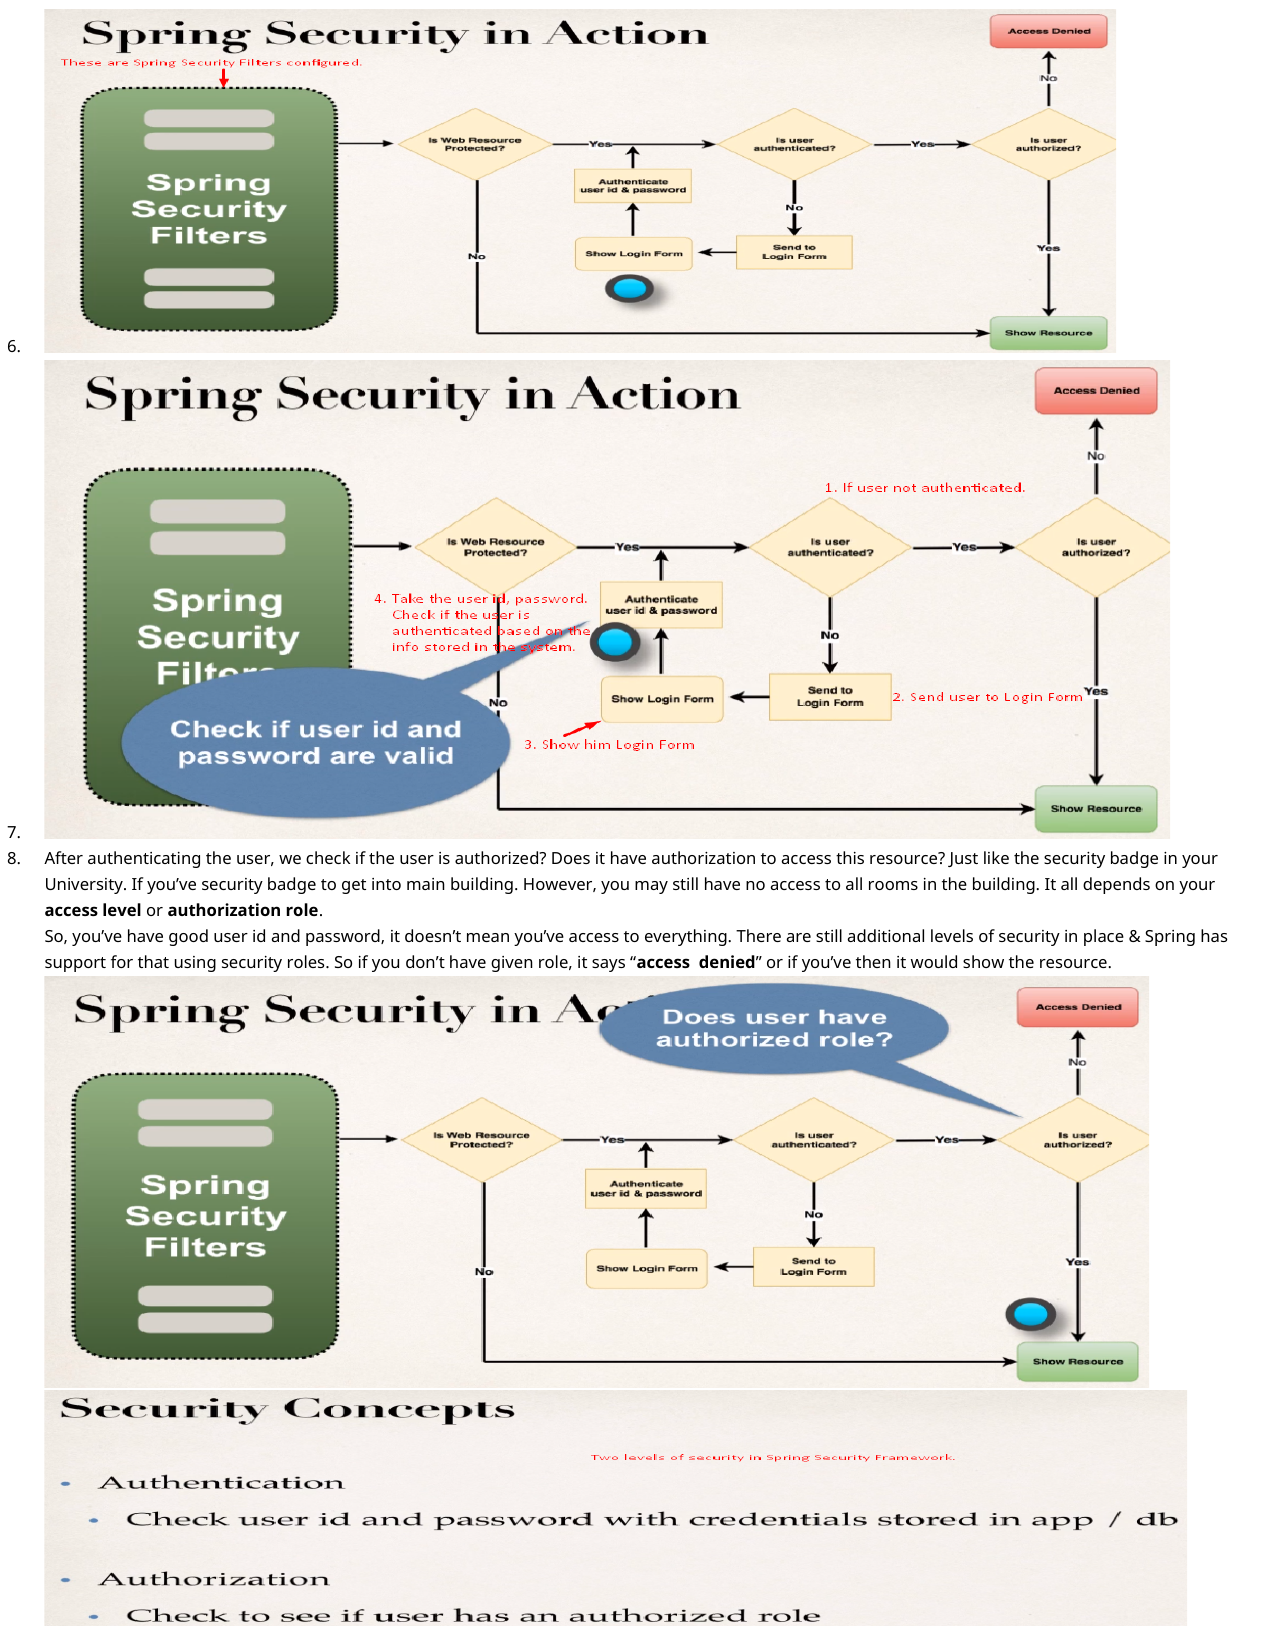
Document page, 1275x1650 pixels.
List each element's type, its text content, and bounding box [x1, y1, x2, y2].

picture [44, 9, 1117, 353]
picture [44, 1390, 1188, 1626]
picture [44, 976, 1150, 1388]
picture [44, 360, 1171, 839]
